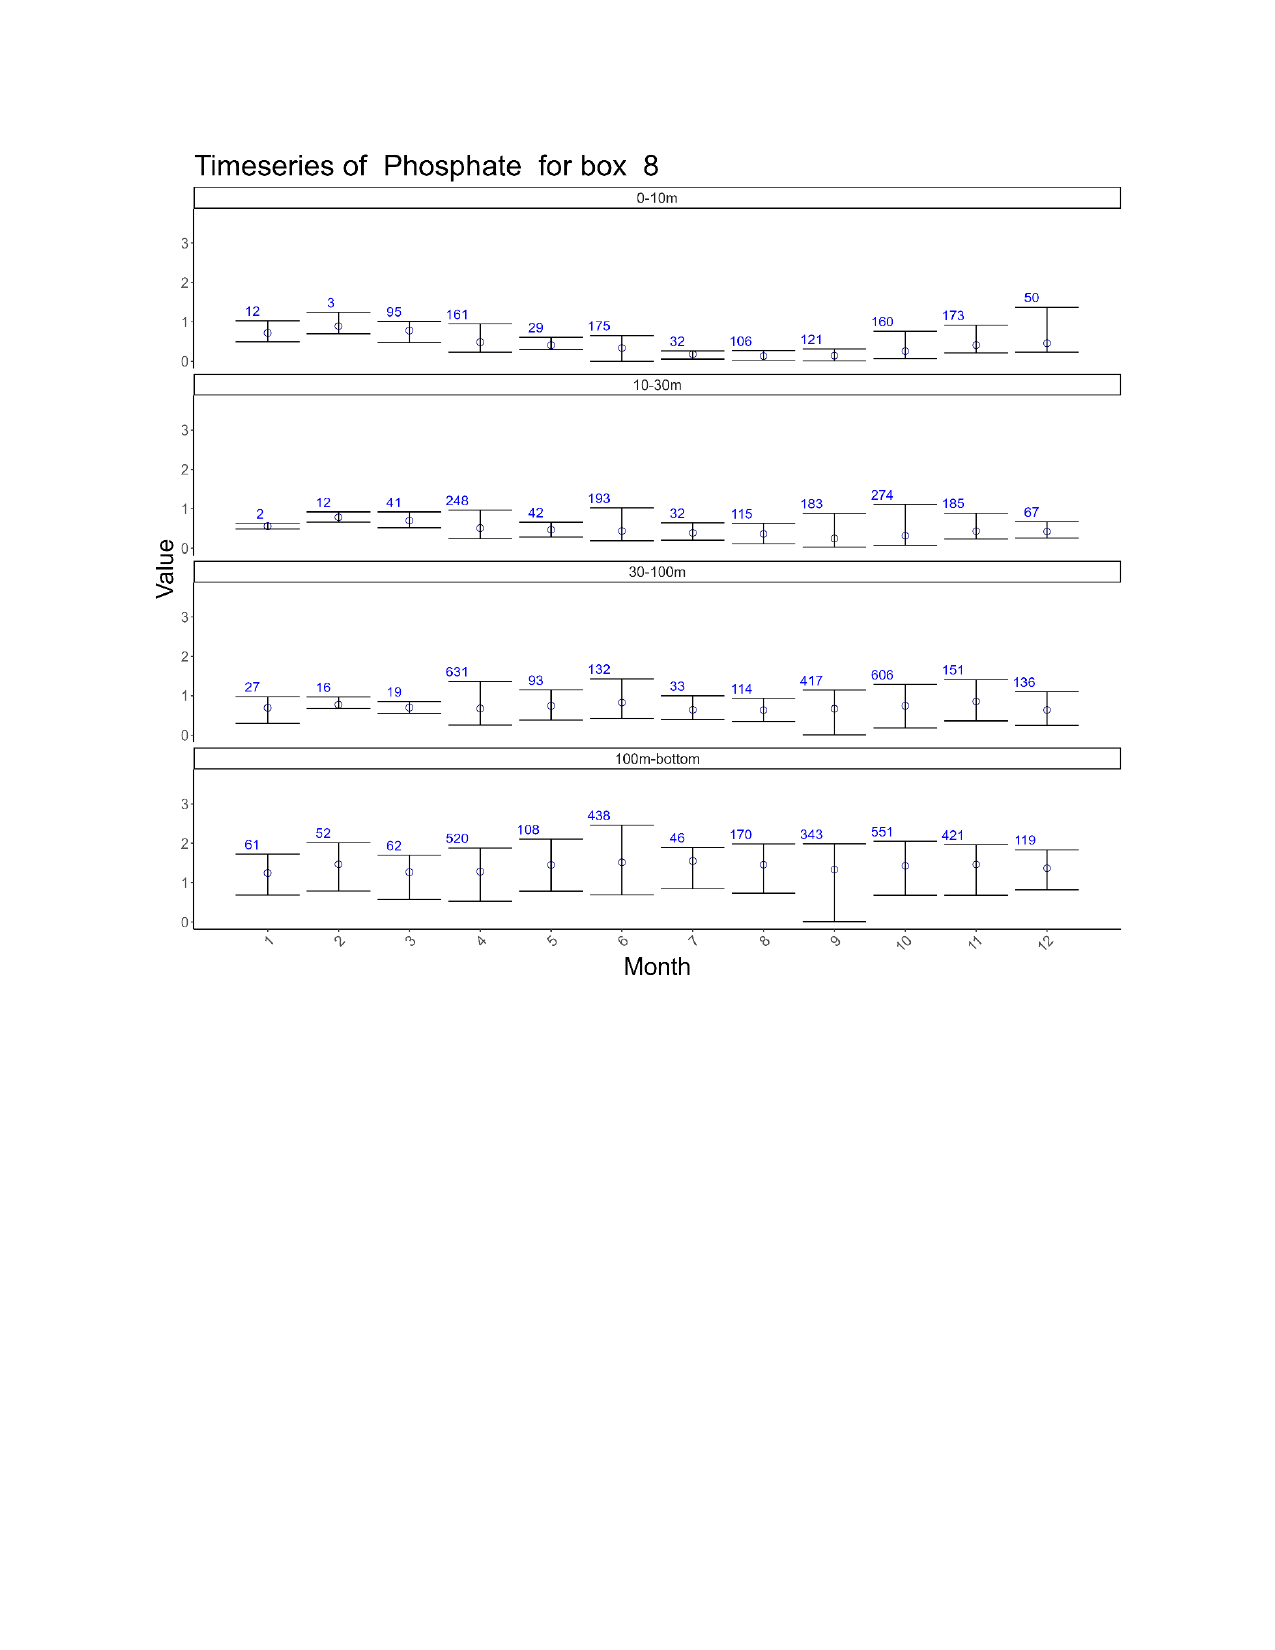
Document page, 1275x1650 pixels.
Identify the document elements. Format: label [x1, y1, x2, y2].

picture [150, 150, 1125, 985]
